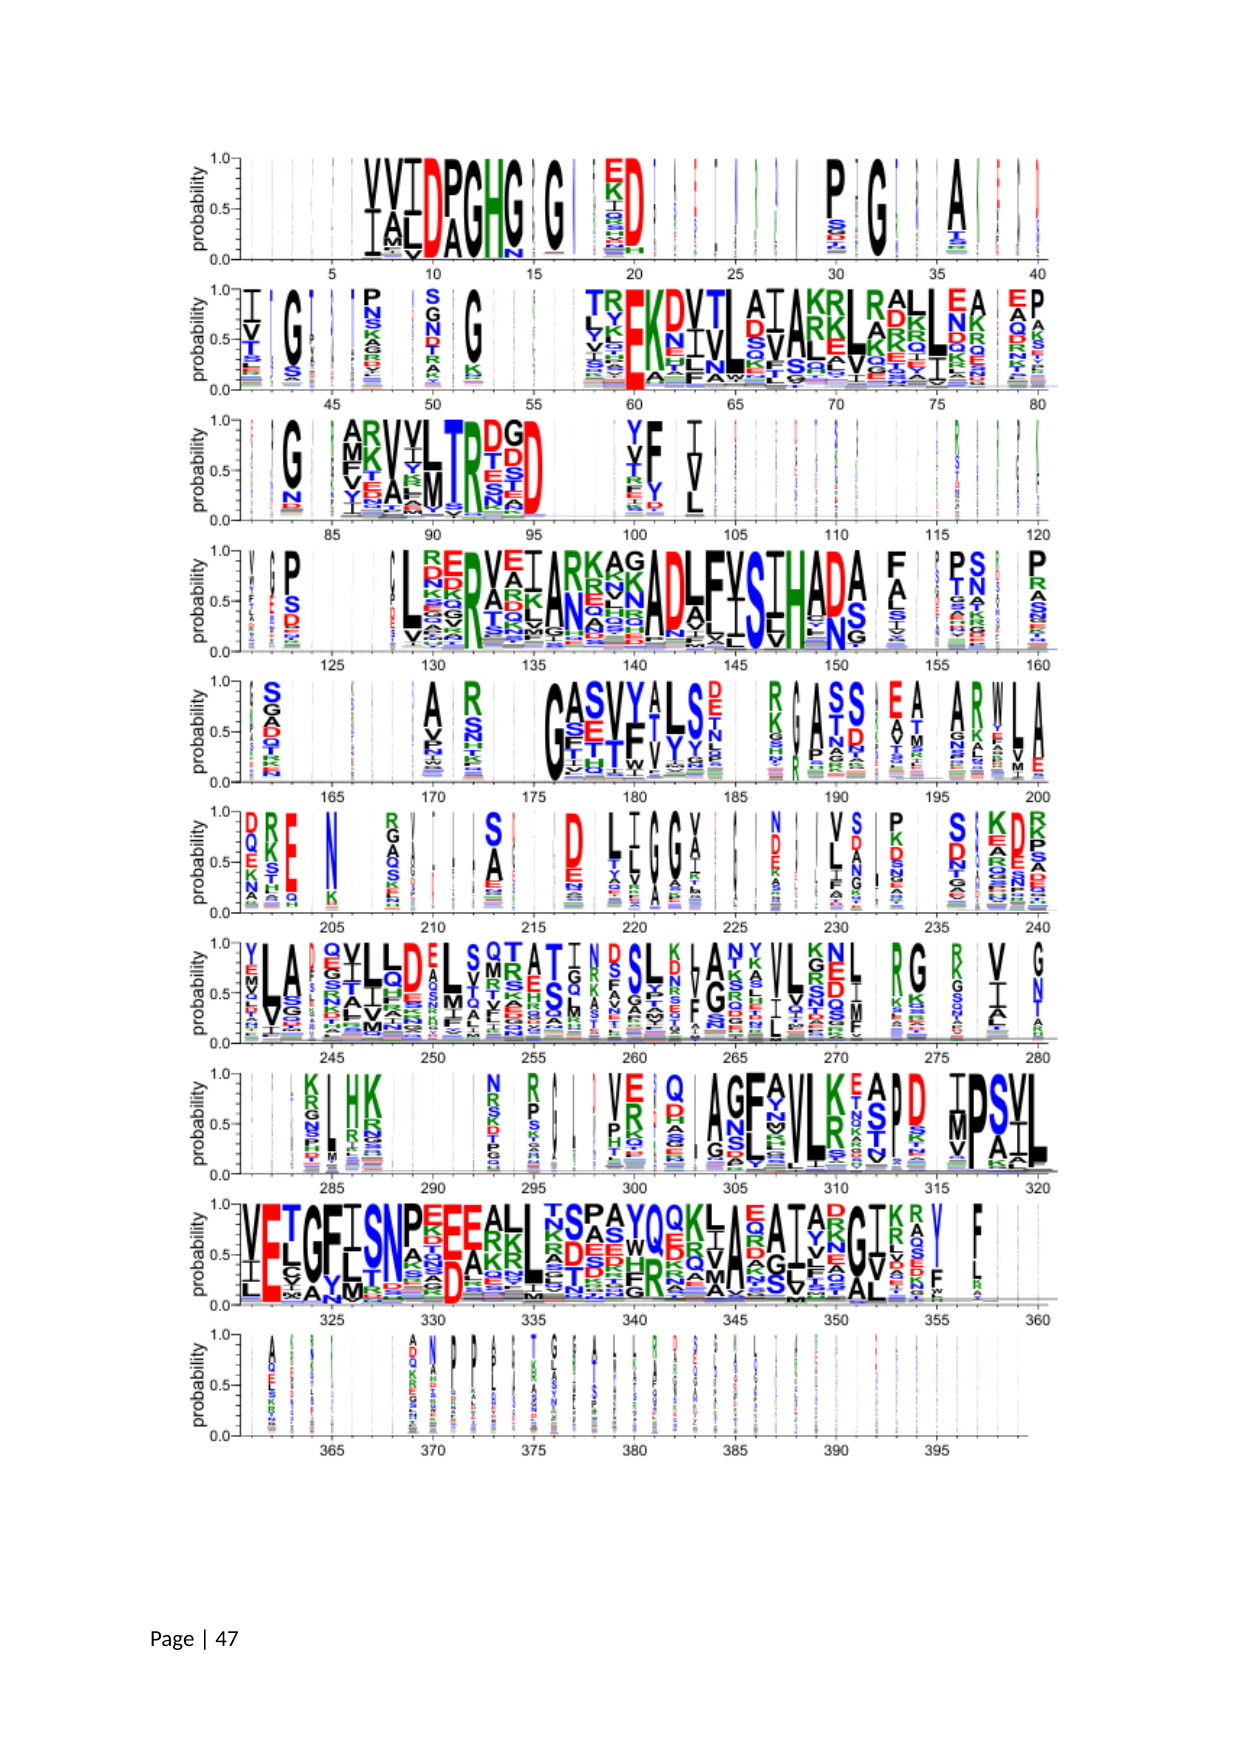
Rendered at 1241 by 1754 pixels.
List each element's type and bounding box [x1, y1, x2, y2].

picture [182, 150, 1058, 1458]
